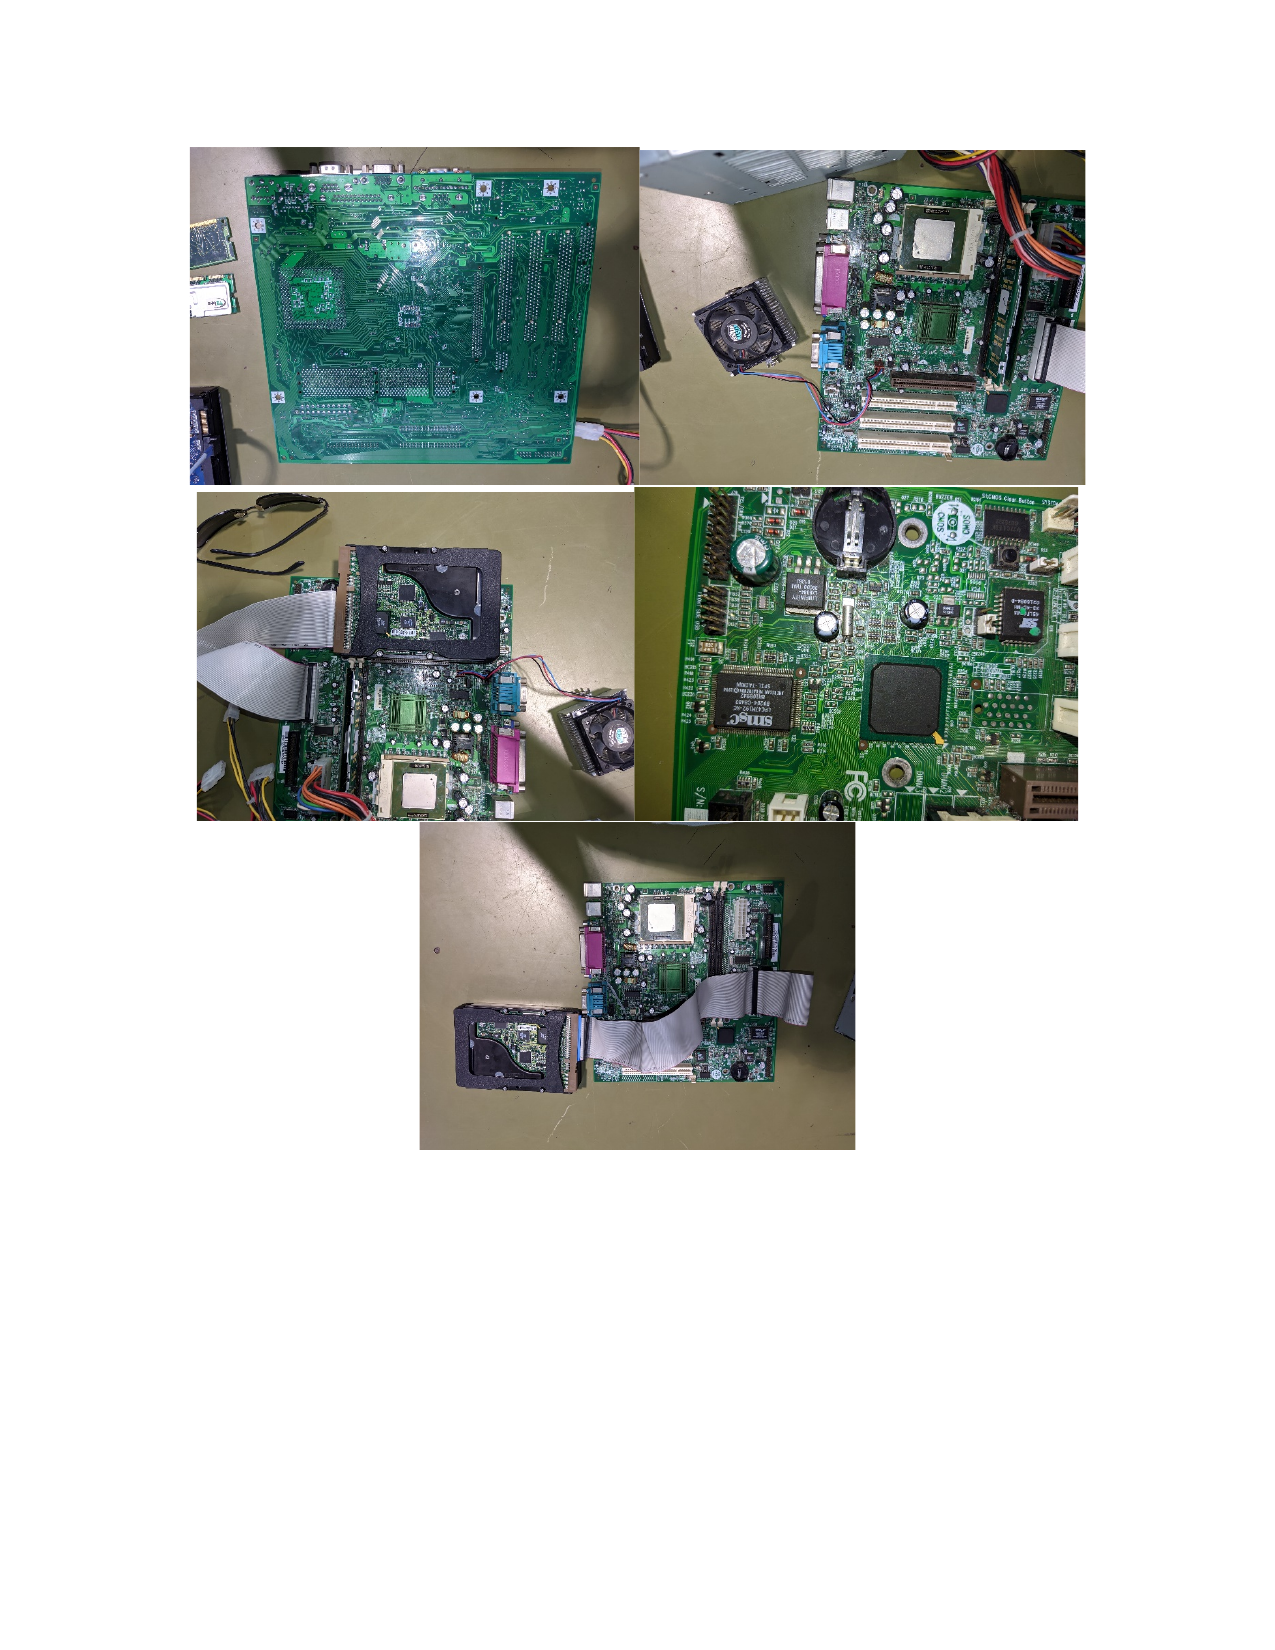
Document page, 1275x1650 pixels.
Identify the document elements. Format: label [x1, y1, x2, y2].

picture [189, 147, 1086, 485]
picture [196, 487, 1079, 821]
picture [419, 822, 856, 1150]
